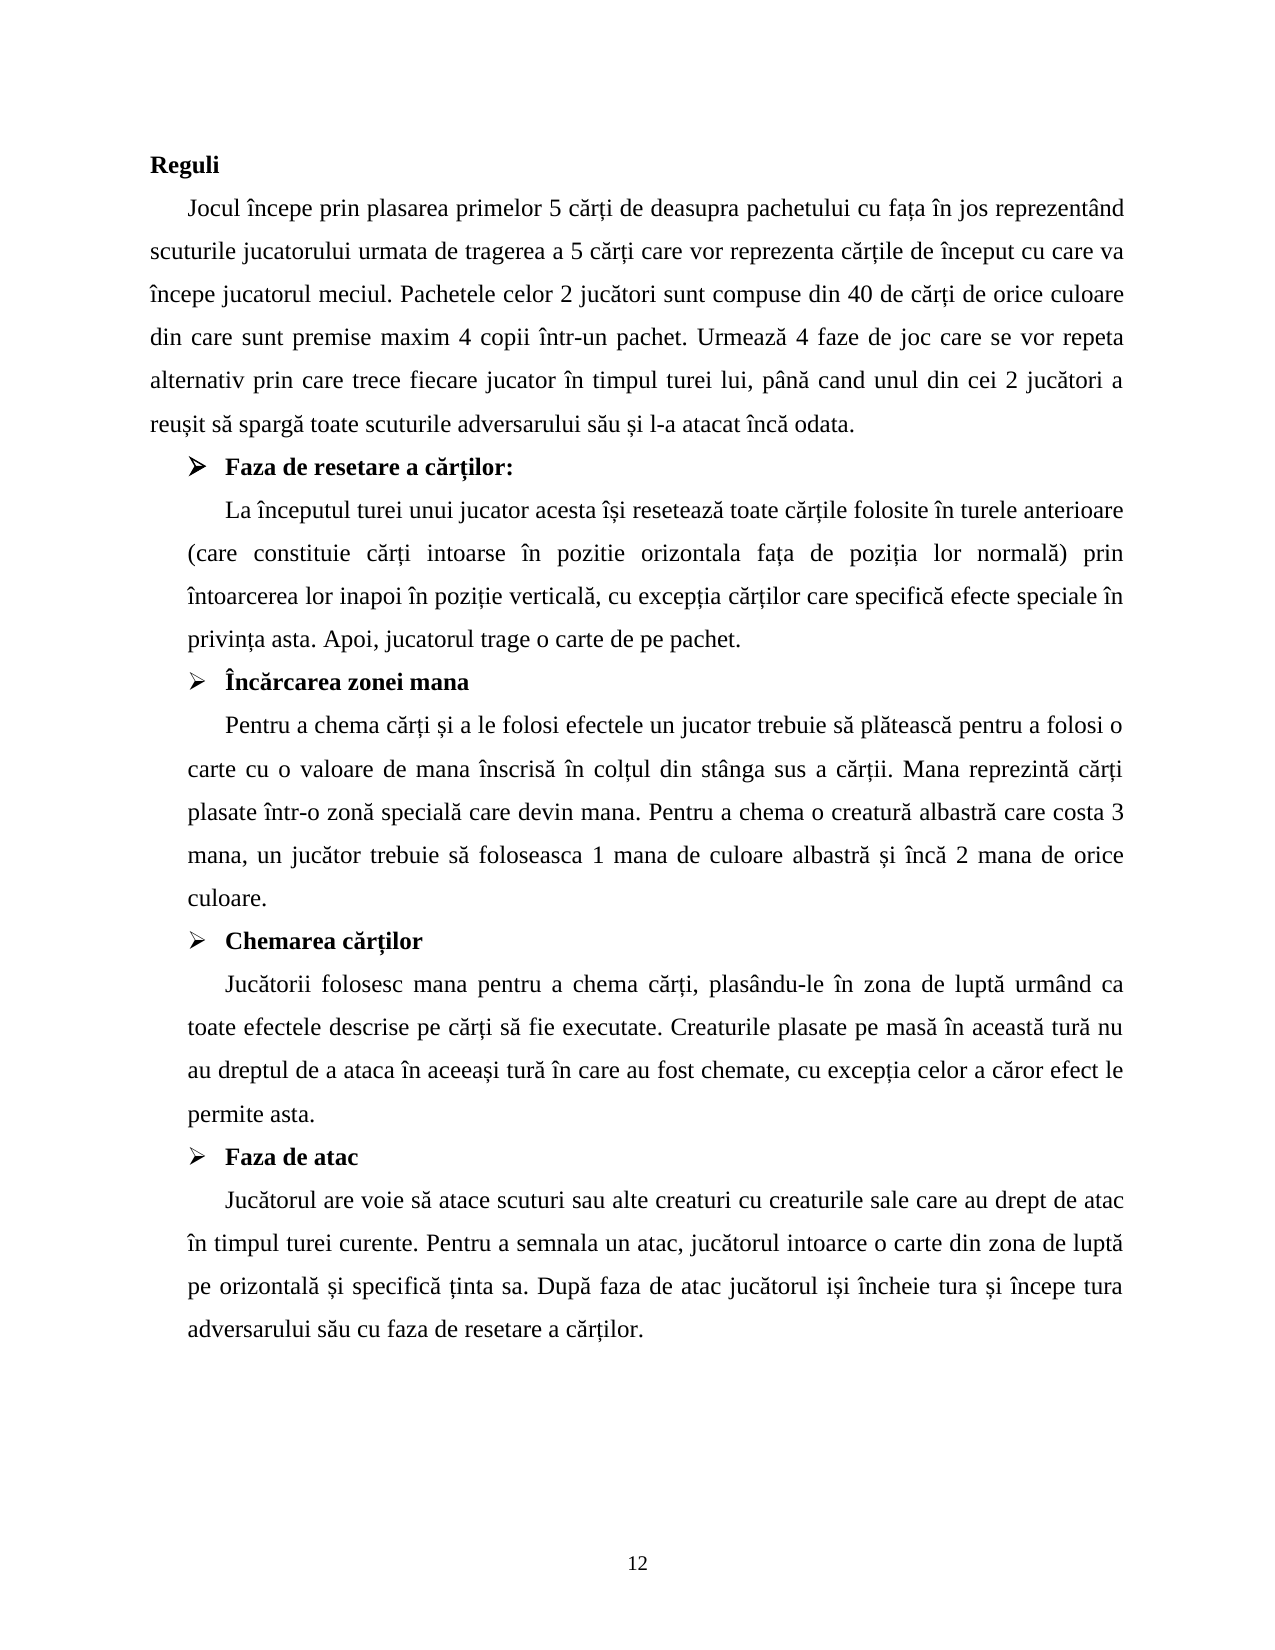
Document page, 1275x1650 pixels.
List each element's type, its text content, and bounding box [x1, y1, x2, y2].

text Jocul începe prin plasarea primelor 5 cărți de deasupra pachetului cu fața în jos reprezentând scuturile jucatorului urmata de tragerea a 5 cărți care vor reprezenta cărțile de început cu care va începe jucatorul meciul. Pachetele celor 2 jucători sunt compuse din 40 de cărți de orice culoare din care sunt premise maxim 4 copii într-un pachet. Urmează 4 faze de joc care se vor repeta alternativ prin care trece fiecare jucator în timpul turei lui, până cand unul din cei 2 jucători a reușit să spargă toate scuturile adversarului său și l-a atacat încă odata. [150, 193, 1125, 437]
text Jucătorii folosesc mana pentru a chema cărți, plasându-le în zona de luptă urmând ca toate efectele descrise pe cărți să fie executate. Creaturile plasate pe masă în această tură nu au dreptul de a ataca în aceeași tură în care au fost chemate, cu excepția celor a căror efect le permite asta. [187, 969, 1125, 1127]
list Faza de atac [187, 1142, 1125, 1171]
text Reguli [150, 150, 1125, 179]
text Jucătorul are voie să atace scuturi sau alte creaturi cu creaturile sale care au drept de atac în timpul turei curente. Pentru a semnala un atac, jucătorul intoarce o carte din zona de luptă pe orizontală și specifică ținta sa. După faza de atac jucătorul iși încheie tura și începe tura adversarului său cu faza de resetare a cărților. [187, 1185, 1125, 1343]
list Chemarea cărților [187, 926, 1125, 955]
list Încărcarea zonei mana [187, 667, 1125, 696]
text Pentru a chema cărți și a le folosi efectele un jucator trebuie să plătească pentru a folosi o carte cu o valoare de mana înscrisă în colțul din stânga sus a cărții. Mana reprezintă cărți plasate într-o zonă specială care devin mana. Pentru a chema o creatură albastră care costa 3 mana, un jucător trebuie să foloseasca 1 mana de culoare albastră și încă 2 mana de orice culoare. [187, 711, 1125, 912]
list Faza de resetare a cărților: [187, 452, 1125, 481]
text La începutul turei unui jucator acesta își resetează toate cărțile folosite în turele anterioare (care constituie cărți intoarse în pozitie orizontala fața de poziția lor normală) prin întoarcerea lor inapoi în poziție verticală, cu excepția cărților care specifică efecte speciale în privința asta. Apoi, jucatorul trage o carte de pe pachet. [187, 495, 1125, 653]
